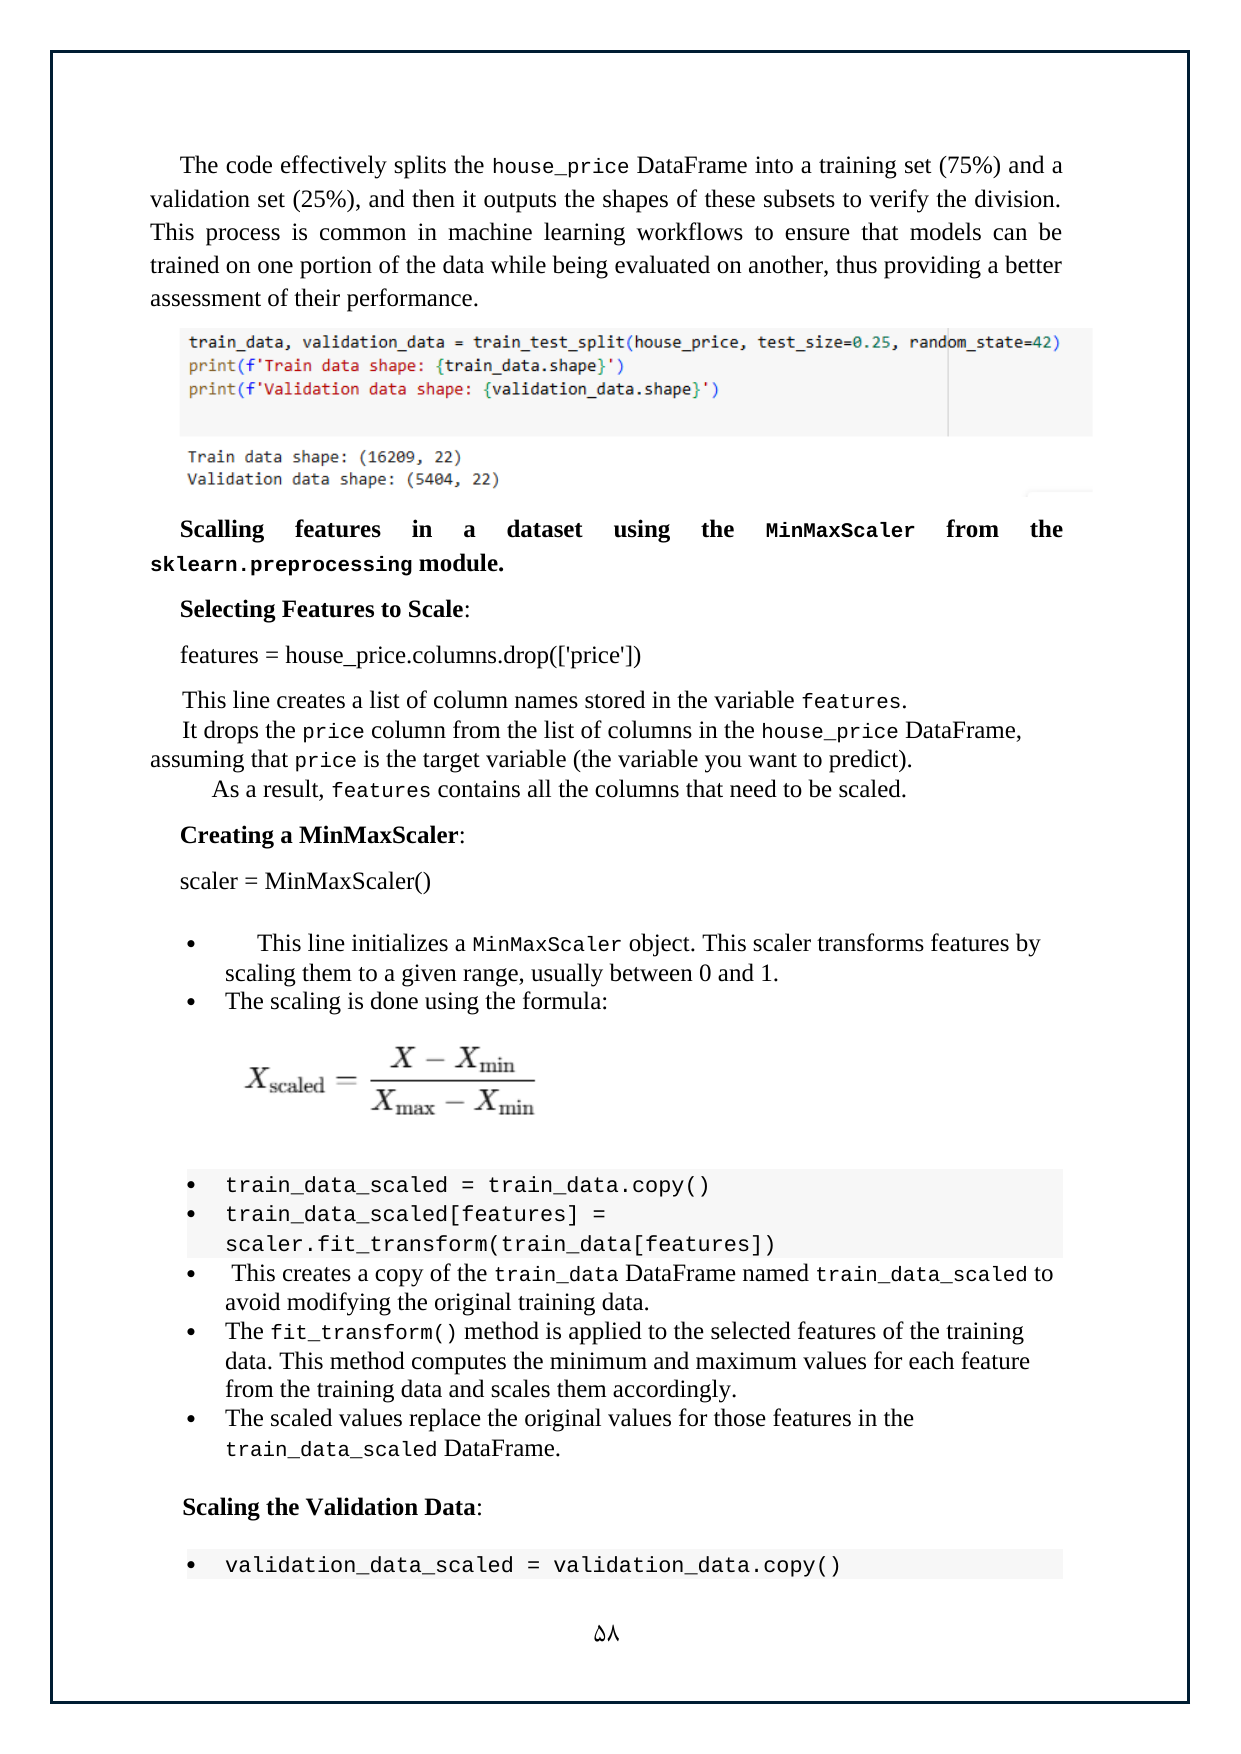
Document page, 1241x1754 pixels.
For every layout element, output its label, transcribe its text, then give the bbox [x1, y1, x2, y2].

list train_data_scaled[features] = scaler.fit_transform(train_data[features]) [187, 1198, 1063, 1258]
text  It drops the price column from the list of columns in the house_price DataFrame, assuming that price is the target variable (the variable you want to predict). [150, 715, 1063, 774]
list The scaling is done using the formula: [187, 986, 1063, 1015]
list The scaled values replace the original values for those features in the train_data_scaled DataFrame. [187, 1403, 1063, 1462]
picture [225, 1044, 564, 1140]
list validation_data_scaled = validation_data.copy() [187, 1549, 1063, 1579]
text  This line creates a list of column names stored in the variable features. [150, 685, 1063, 715]
text Scalling features in a dataset using the MinMaxScaler from the sklearn.preprocessing module. [150, 514, 1063, 577]
list  This line initializes a MinMaxScaler object. This scaler transforms features by scaling them to a given range, usually between 0 and 1. [187, 928, 1063, 986]
list train_data_scaled = train_data.copy() [187, 1169, 1063, 1198]
text Creating a MinMaxScaler: [150, 820, 1063, 849]
list This creates a copy of the train_data DataFrame named train_data_scaled to avoid modifying the original training data. [187, 1258, 1063, 1316]
text The code effectively splits the house_price DataFrame into a training set (75%) and a validation set (25%), and then it outputs the shapes of these subsets to verify the division. This process is common in machine learning workflows to ensure that models can be trained on one portion of the data while being evaluated on another, thus providing a better assessment of their performance. [150, 150, 1063, 312]
list The fit_transform() method is applied to the selected features of the training data. This method computes the minimum and maximum values for each feature from the training data and scales them accordingly. [187, 1316, 1063, 1403]
picture [179, 328, 1093, 497]
text features = house_price.columns.drop(['price']) [150, 640, 1063, 668]
text  Scaling the Validation Data: [150, 1492, 1063, 1520]
text  As a result, features contains all the columns that need to be scaled. [150, 774, 1063, 803]
text Selecting Features to Scale: [150, 594, 1063, 623]
text scaler = MinMaxScaler() [150, 866, 1063, 895]
